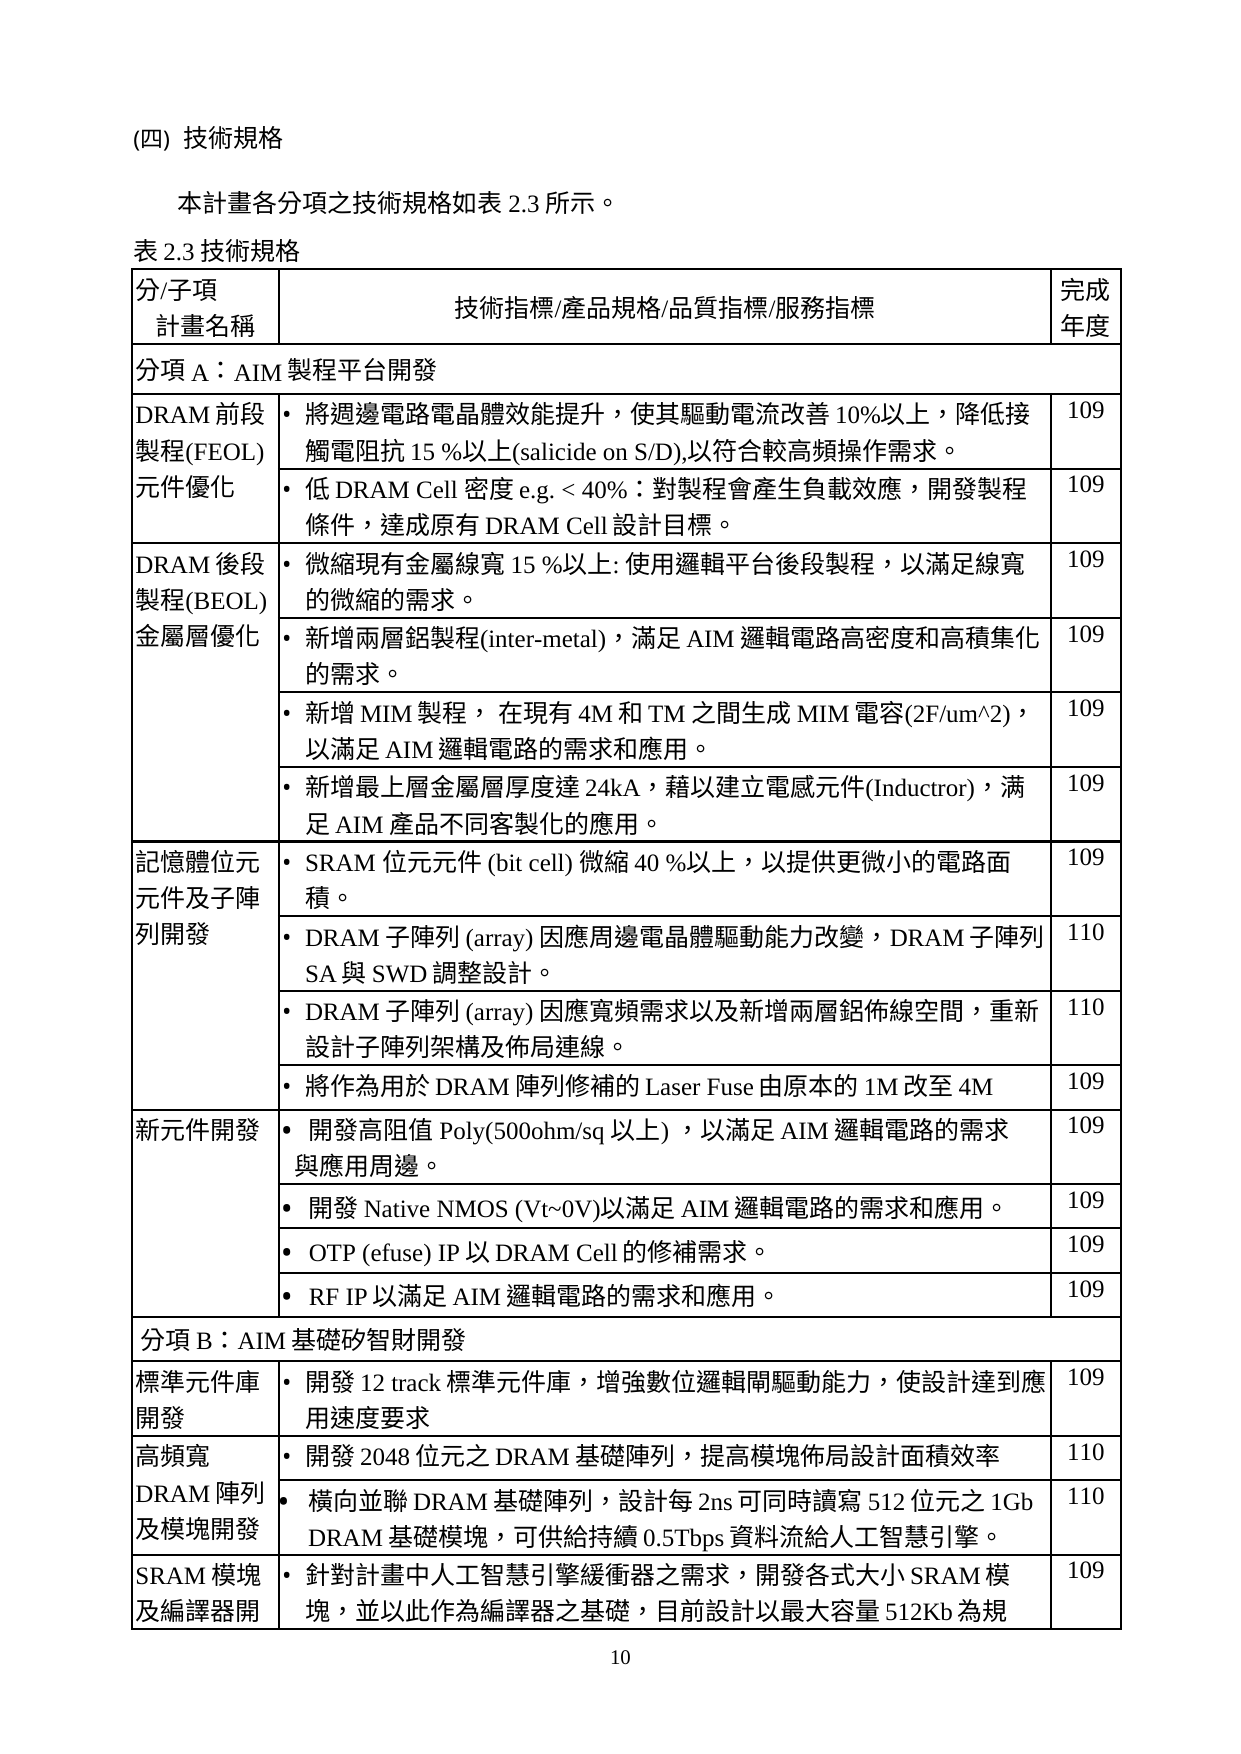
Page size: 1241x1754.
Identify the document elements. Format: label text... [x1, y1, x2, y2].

table_cell 新元件開發 [133, 1111, 278, 1316]
table_cell RF IP以滿足AIM邏輯電路的需求和應用。 [280, 1274, 1050, 1316]
table_cell 109 [1052, 1274, 1120, 1316]
table_header 完成 年度 [1052, 270, 1120, 343]
table_cell 109 [1052, 1111, 1120, 1183]
table_cell 110 [1052, 992, 1120, 1064]
table_cell SRAM 位元元件 (bit cell) 微縮40 %以上，以提供更微小的電路面積。 [280, 843, 1050, 915]
table_cell OTP (efuse) IP以DRAM Cell的修補需求。 [280, 1229, 1050, 1272]
table_cell 開發12 track標準元件庫，增強數位邏輯閘驅動能力，使設計達到應用速度要求 [280, 1362, 1050, 1435]
table_cell 109 [1052, 395, 1120, 467]
table_cell DRAM子陣列 (array) 因應寬頻需求以及新增兩層鋁佈線空間，重新設計子陣列架構及佈局連線。 [280, 992, 1050, 1064]
list 技術規格 [133, 118, 1107, 154]
table_header 技術指標/產品規格/品質指標/服務指標 [280, 270, 1050, 343]
text 本計畫各分項之技術規格如表 2.3 所示。 [177, 183, 1107, 219]
text 表2.3 技術規格 [133, 232, 1107, 268]
table_cell 110 [1052, 917, 1120, 989]
table_cell 分項 B：AIM基礎矽智財開發 [133, 1318, 1120, 1360]
table_cell 新增最上層金屬層厚度達24kA，藉以建立電感元件(Inductror)，满足AIM 產品不同客製化的應用。 [280, 768, 1050, 840]
table_cell 高頻寬DRAM陣列及模塊開發 [133, 1437, 278, 1553]
table_header 分/子項 計畫名稱 [133, 270, 278, 343]
table_cell 分項 A：AIM製程平台開發 [133, 345, 1120, 393]
table_cell 109 [1052, 843, 1120, 915]
table_cell 109 [1052, 1556, 1120, 1628]
table_cell 將週邊電路電晶體效能提升，使其驅動電流改善10%以上，降低接觸電阻抗15 %以上(salicide on S/D),以符合較高頻操作需求。 [280, 395, 1050, 467]
table_cell DRAM前段製程(FEOL)元件優化 [133, 395, 278, 542]
table_cell 109 [1052, 768, 1120, 840]
table_cell 109 [1052, 1362, 1120, 1435]
table_cell SRAM模塊及編譯器開發 [133, 1556, 278, 1628]
table_cell 110 [1052, 1437, 1120, 1479]
table_cell 109 [1052, 470, 1120, 542]
table_cell 109 [1052, 1185, 1120, 1227]
table_cell 109 [1052, 1066, 1120, 1108]
table_cell 109 [1052, 619, 1120, 691]
table_cell 低DRAM Cell 密度e.g. < 40%：對製程會產生負載效應，開發製程條件，達成原有DRAM Cell設計目標。 [280, 470, 1050, 542]
table_cell 110 [1052, 1481, 1120, 1553]
table_cell 微縮現有金屬線寬 15 %以上: 使用邏輯平台後段製程，以滿足線寬的微縮的需求。 [280, 544, 1050, 617]
table_cell 記憶體位元元件及子陣列開發 [133, 843, 278, 1108]
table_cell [280, 1556, 1050, 1628]
table_cell 橫向並聯DRAM基礎陣列，設計每2ns可同時讀寫512位元之1Gb DRAM基礎模塊，可供給持續0.5Tbps資料流給人工智慧引擎。 [280, 1481, 1050, 1553]
table_cell 標準元件庫開發 [133, 1362, 278, 1435]
table_cell 開發2048位元之DRAM基礎陣列，提高模塊佈局設計面積效率 [280, 1437, 1050, 1479]
table_cell 新增MIM製程， 在現有4M和TM 之間生成MIM電容(2F/um^2)，以滿足AIM邏輯電路的需求和應用。 [280, 693, 1050, 766]
table_cell DRAM子陣列 (array) 因應周邊電晶體驅動能力改變，DRAM子陣列SA與SWD調整設計。 [280, 917, 1050, 989]
table_cell 開發高阻值 Poly(500ohm/sq 以上) ，以滿足AIM邏輯電路的需求 與應用周邊。 [280, 1111, 1050, 1183]
table_cell DRAM後段製程(BEOL)金屬層優化 [133, 544, 278, 840]
table_cell 109 [1052, 544, 1120, 617]
table_cell 開發Native NMOS (Vt~0V)以滿足AIM邏輯電路的需求和應用。 [280, 1185, 1050, 1227]
table_cell 將作為用於DRAM陣列修補的Laser Fuse由原本的1M改至4M [280, 1066, 1050, 1108]
table_cell 新增兩層鋁製程(inter-metal)，滿足AIM邏輯電路高密度和高積集化的需求。 [280, 619, 1050, 691]
table_cell 109 [1052, 1229, 1120, 1272]
table_cell 109 [1052, 693, 1120, 766]
